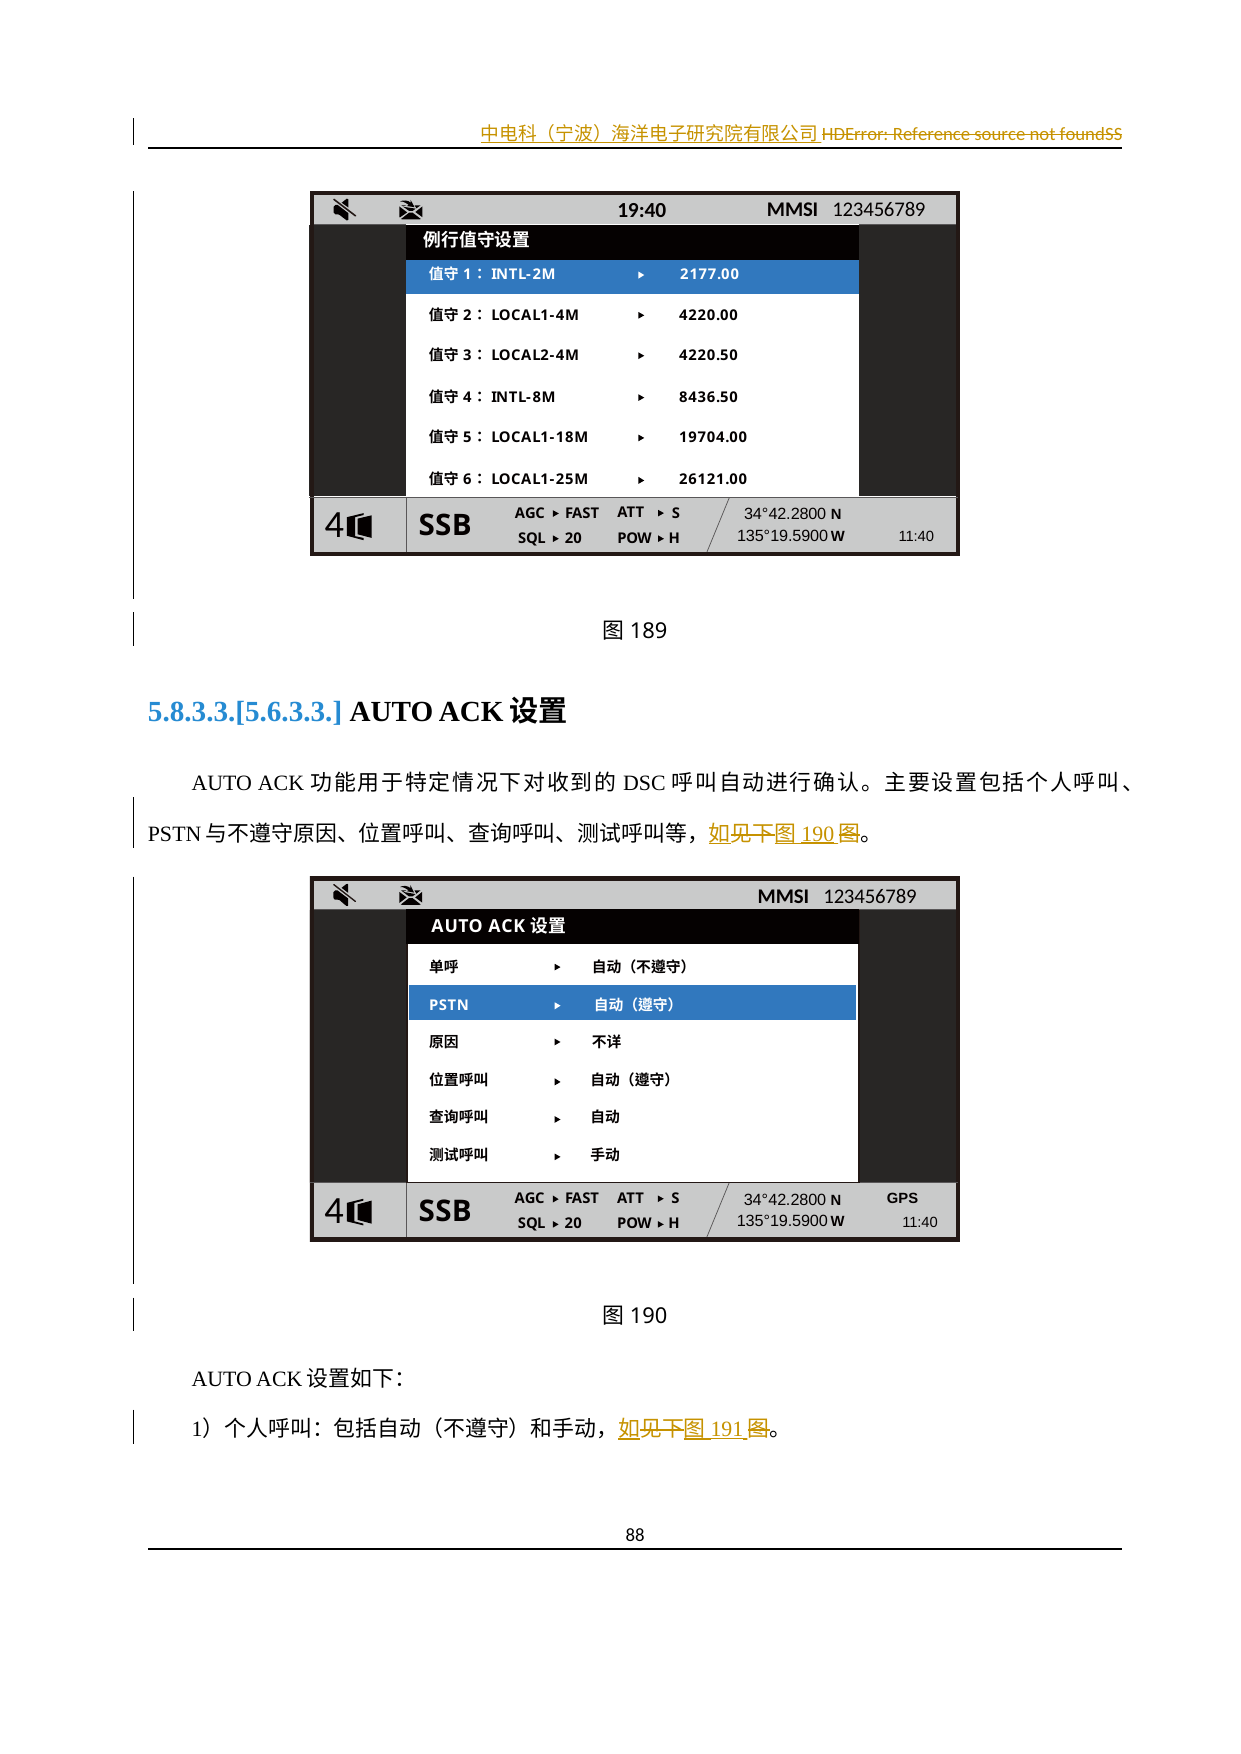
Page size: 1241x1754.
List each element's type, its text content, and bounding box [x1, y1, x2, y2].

text 1）个人呼叫：包括自动（不遵守）和手动，。 [148, 1409, 1122, 1443]
subtitle AUTO ACK设置 [148, 674, 1122, 742]
text AUTO ACK设置如下： [148, 1360, 1122, 1394]
text AUTO ACK功能用于特定情况下对收到的DSC呼叫自动进行确认。主要设置包括个人呼叫、PSTN与不遵守原因、位置呼叫、查询呼叫、测试呼叫等，。 [148, 763, 1122, 848]
